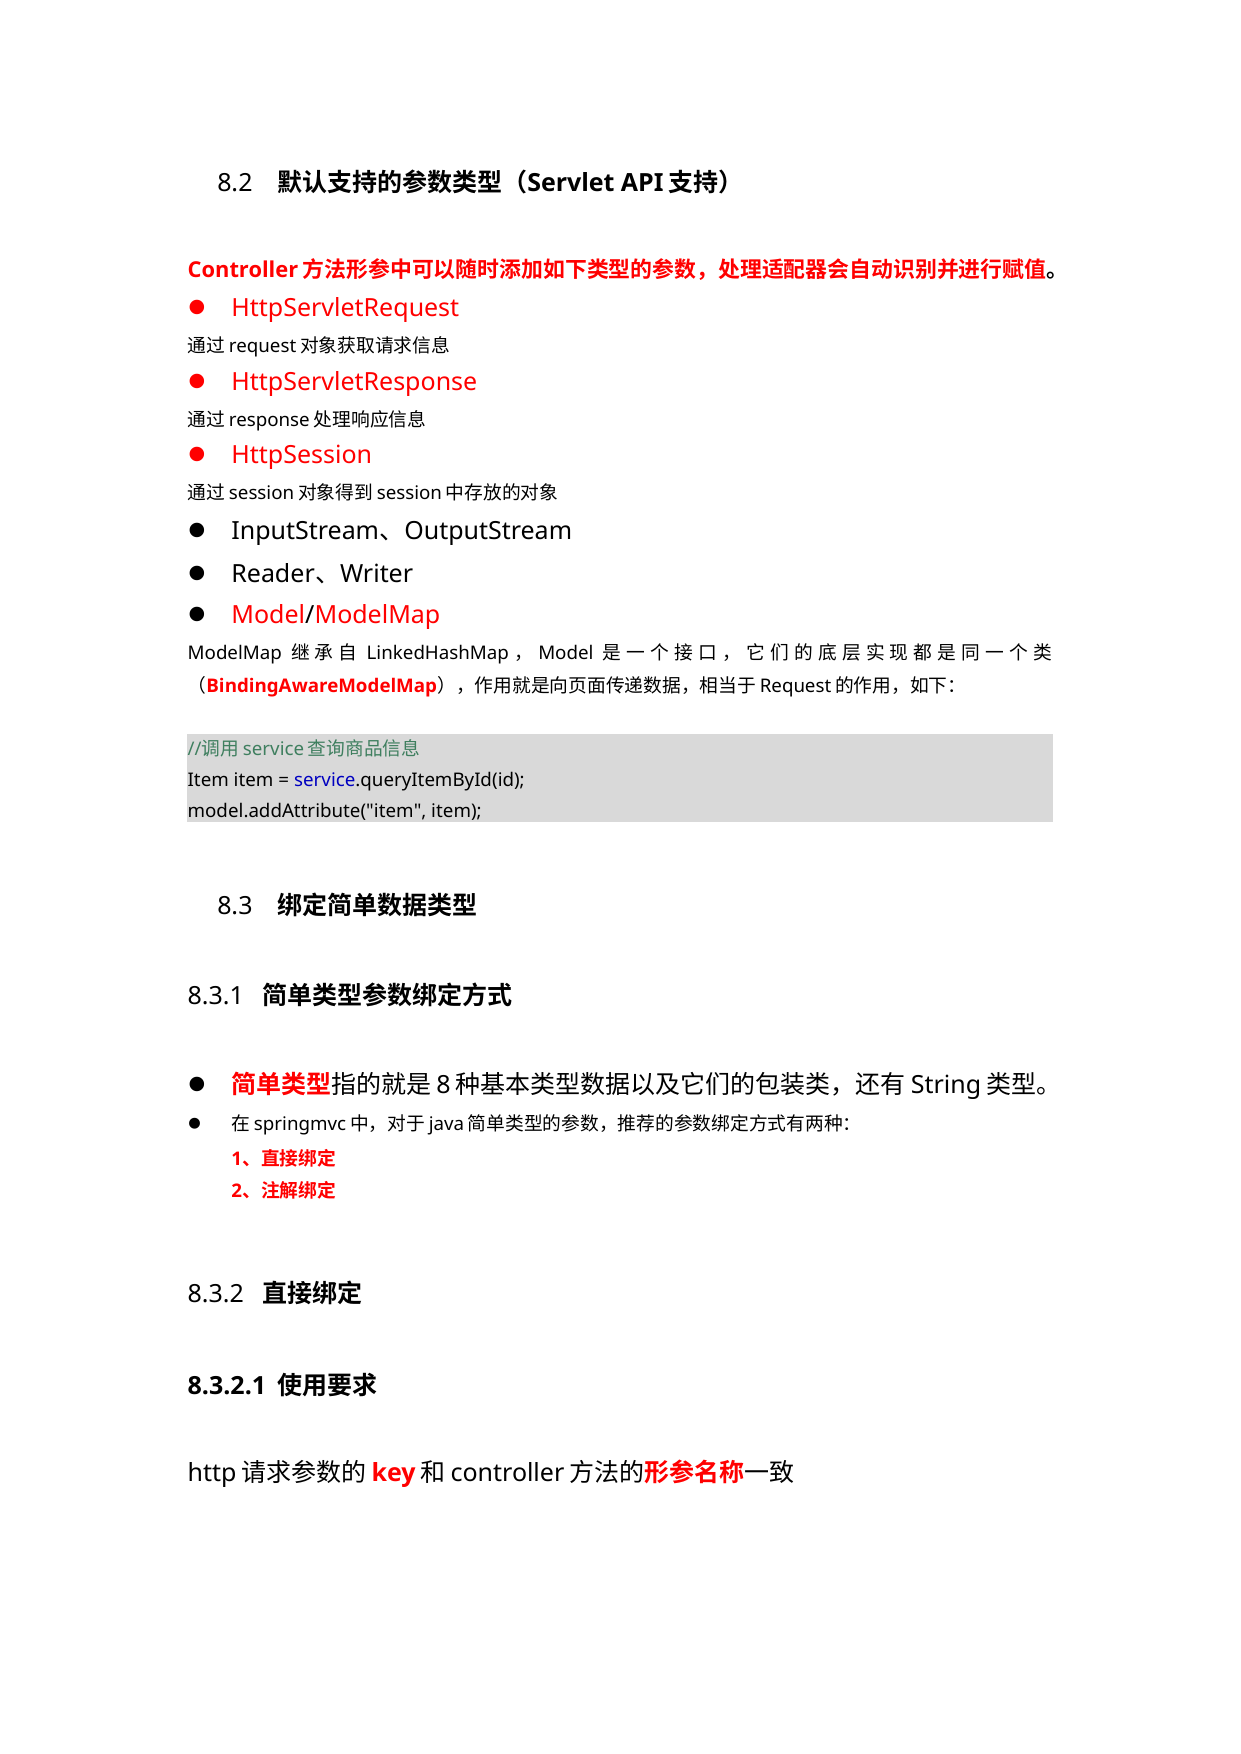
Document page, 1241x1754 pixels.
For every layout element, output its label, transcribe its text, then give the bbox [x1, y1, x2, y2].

list Reader、Writer [187, 554, 1053, 590]
list InputStream、OutputStream [187, 510, 1053, 546]
subtitle 使用要求 [187, 1366, 1053, 1402]
text 通过request对象获取请求信息 [187, 331, 1053, 358]
text //调用service查询商品信息 [187, 734, 1053, 761]
list HttpServletRequest [187, 290, 1053, 324]
list 简单类型指的就是8种基本类型数据以及它们的包装类，还有String类型。 [187, 1065, 1053, 1101]
text http请求参数的key和controller方法的形参名称一致 [187, 1452, 1053, 1489]
text model.addAttribute("item", item); [187, 797, 1053, 822]
list HttpServletResponse [187, 363, 1053, 397]
list HttpSession [187, 437, 1053, 471]
list 注解绑定 [187, 1173, 1053, 1206]
text 通过response处理响应信息 [187, 404, 1053, 431]
text Item item = service.queryItemById(id); [187, 766, 1053, 792]
subtitle 默认支持的参数类型（Servlet API支持） [217, 162, 1053, 198]
list 直接绑定 [187, 1141, 1053, 1173]
list 在springmvc中，对于java简单类型的参数，推荐的参数绑定方式有两种： [187, 1108, 1053, 1136]
text 通过session对象得到session中存放的对象 [187, 478, 1053, 505]
subtitle 直接绑定 [187, 1274, 1053, 1310]
subtitle 简单类型参数绑定方式 [187, 975, 1053, 1011]
text ModelMap继承自LinkedHashMap，Model是一个接口，它们的底层实现都是同一个类（BindingAwareModelMap），作用就是向页面传递数据，相当于Request的作用，如下： [187, 638, 1053, 698]
list Model/ModelMap [187, 597, 1053, 631]
subtitle 绑定简单数据类型 [217, 885, 1053, 922]
text Controller方法形参中可以随时添加如下类型的参数，处理适配器会自动识别并进行赋值。 [187, 252, 1053, 283]
